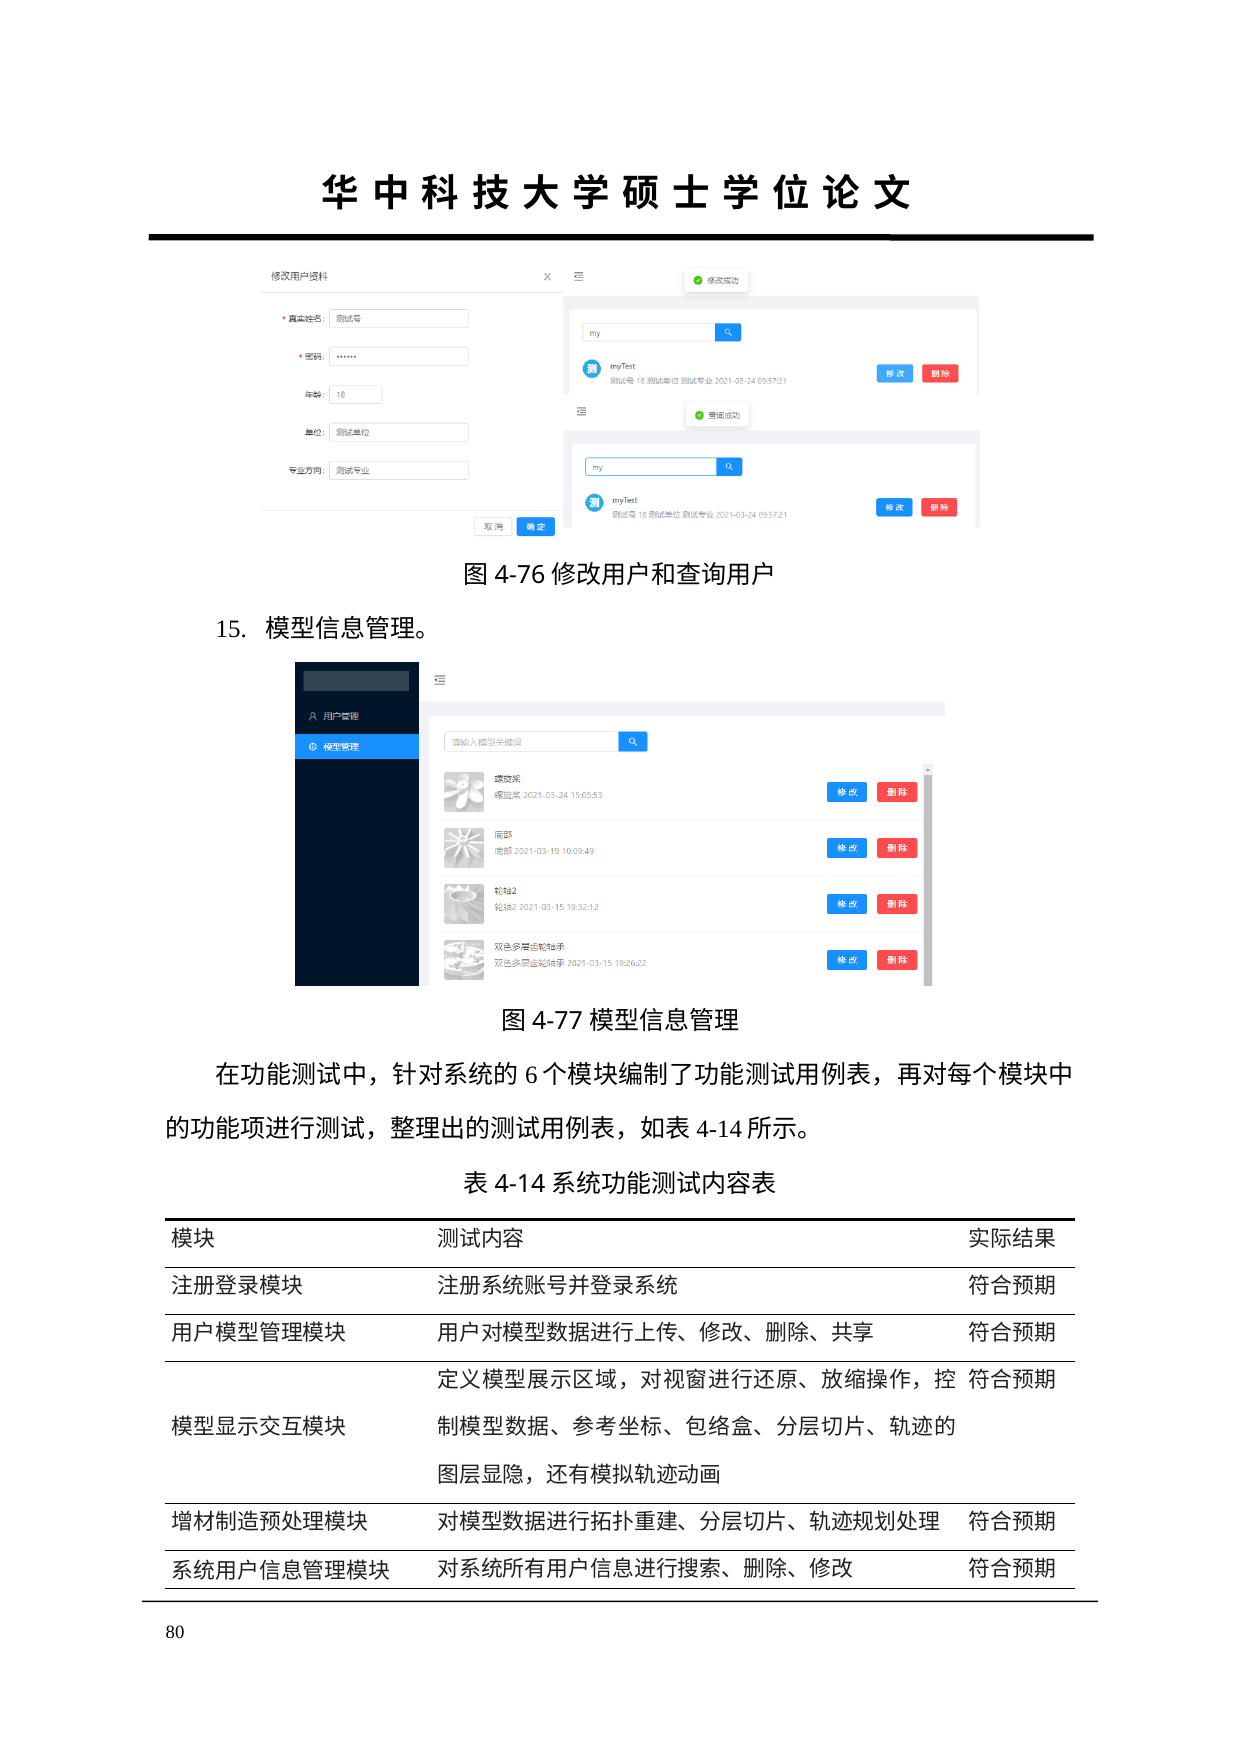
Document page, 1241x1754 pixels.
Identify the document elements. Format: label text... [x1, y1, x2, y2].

table_cell 系统用户信息管理模块 [165, 1551, 431, 1587]
table_cell 增材制造预处理模块 [165, 1504, 431, 1549]
picture [260, 265, 980, 543]
table_cell 符合预期 [963, 1504, 1075, 1549]
table_cell 对模型数据进行拓扑重建、分层切片、轨迹规划处理 [431, 1504, 963, 1549]
table_cell 符合预期 [963, 1362, 1075, 1503]
table_cell 用户模型管理模块 [165, 1315, 431, 1361]
table_cell 对系统所有用户信息进行搜索、删除、修改 [431, 1551, 963, 1587]
picture [295, 662, 945, 986]
table_cell 模型显示交互模块 [165, 1362, 431, 1503]
table_cell 符合预期 [963, 1315, 1075, 1361]
table_cell 符合预期 [963, 1551, 1075, 1587]
table_cell 用户对模型数据进行上传、修改、删除、共享 [431, 1315, 963, 1361]
table_header 测试内容 [431, 1221, 963, 1267]
table_cell 注册系统账号并登录系统 [431, 1268, 963, 1314]
table_cell 符合预期 [963, 1268, 1075, 1314]
table_cell 定义模型展示区域，对视窗进行还原、放缩操作，控制模型数据、参考坐标、包络盒、分层切片、轨迹的图层显隐，还有模拟轨迹动画 [431, 1362, 963, 1503]
table_header 实际结果 [963, 1221, 1075, 1267]
table_cell 注册登录模块 [165, 1268, 431, 1314]
list 模型信息管理。 [165, 608, 1075, 645]
table_header 模块 [165, 1221, 431, 1267]
